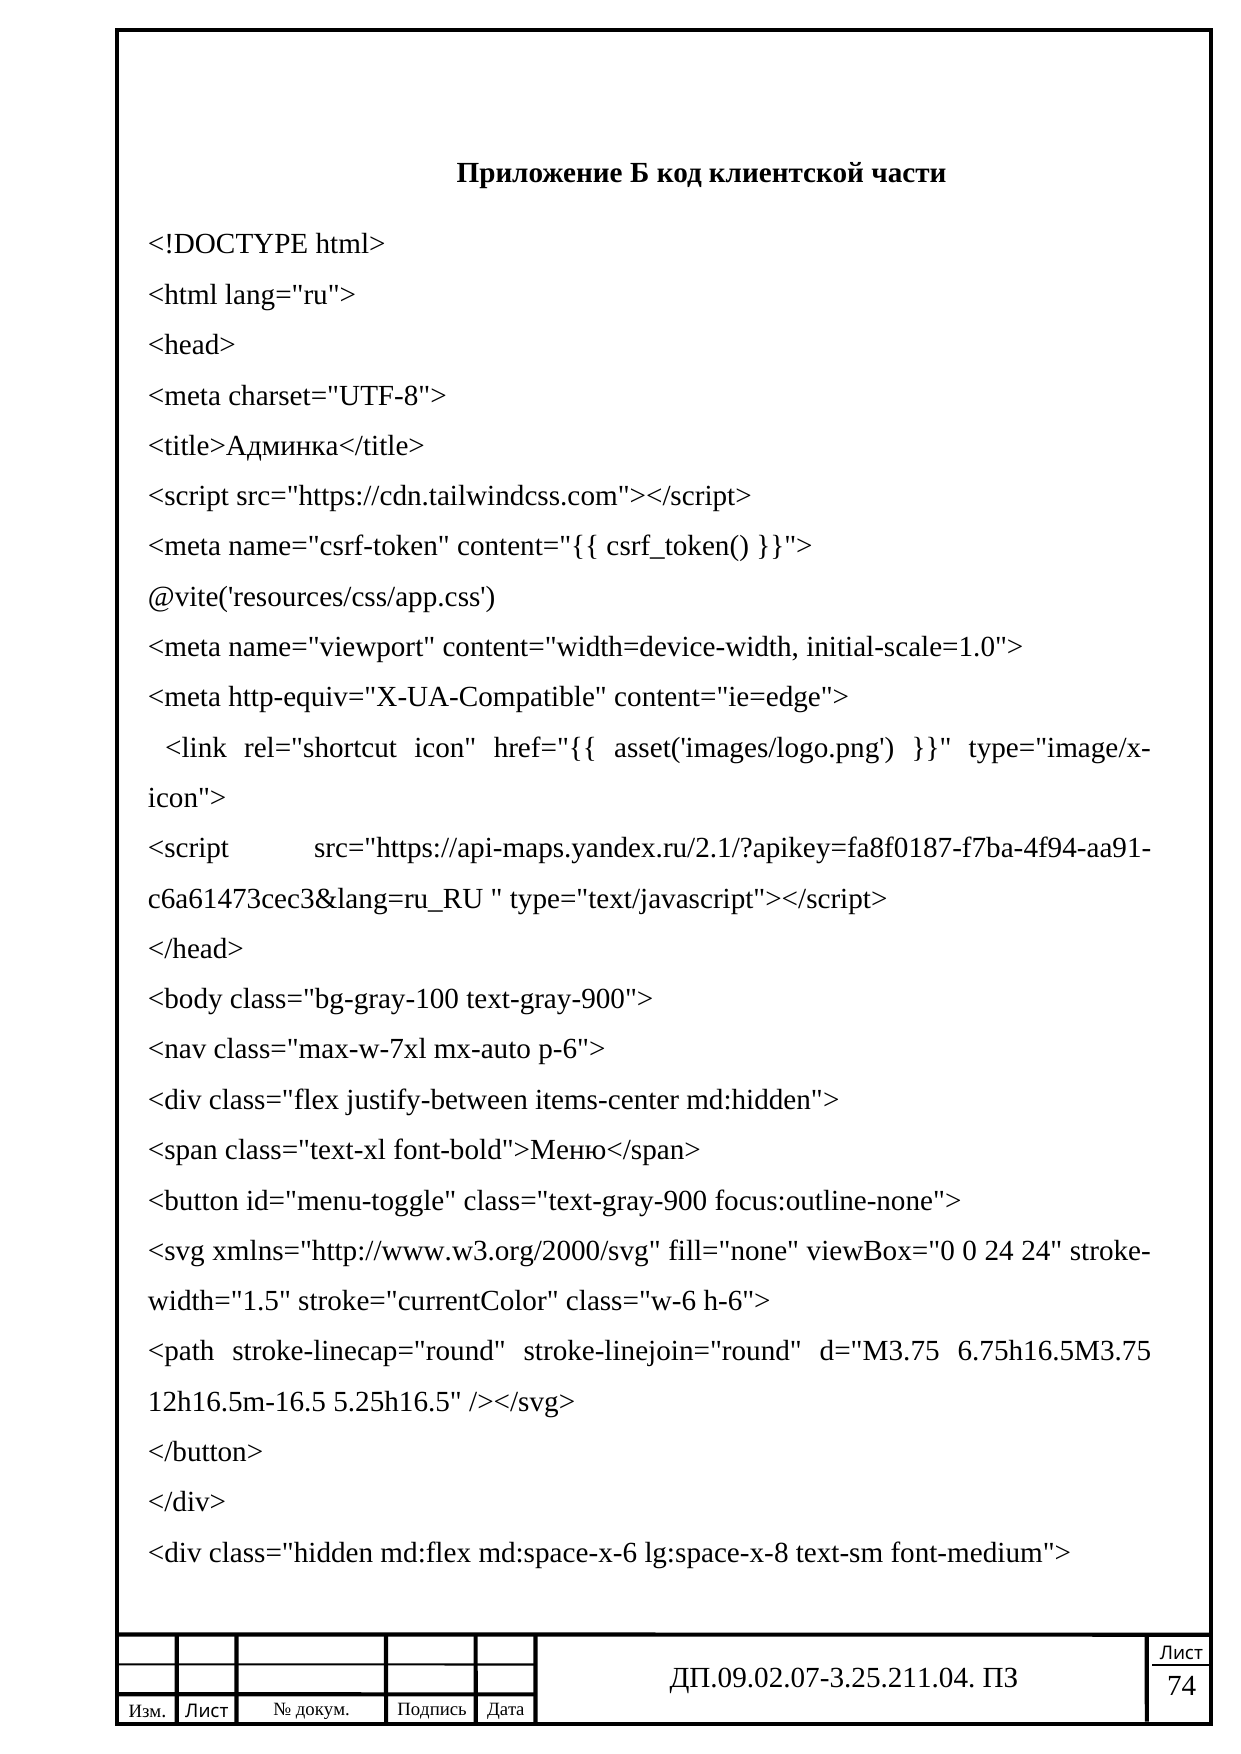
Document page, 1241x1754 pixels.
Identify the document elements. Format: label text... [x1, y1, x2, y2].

text <script src="https://api-maps.yandex.ru/2.1/?apikey=fa8f0187-f7ba-4f94-aa91-c6a61473cec3&lang=ru_RU " type="text/javascript"></script> [148, 830, 1152, 914]
text </button> [148, 1434, 1152, 1468]
text <link rel="shortcut icon" href="{{ asset('images/logo.png') }}" type="image/x-icon"> [148, 730, 1152, 814]
text <title>Админка</title> [148, 428, 1152, 461]
text <button id="menu-toggle" class="text-gray-900 focus:outline-none"> [148, 1183, 1152, 1216]
text <body class="bg-gray-100 text-gray-900"> [148, 981, 1152, 1015]
text <meta charset="UTF-8"> [148, 378, 1152, 411]
text <html lang="ru"> [148, 277, 1152, 311]
text <span class="text-xl font-bold">Меню</span> [148, 1132, 1152, 1166]
text <meta name="csrf-token" content="{{ csrf_token() }}"> [148, 528, 1152, 562]
text <path stroke-linecap="round" stroke-linejoin="round" d="M3.75 6.75h16.5M3.75 12h16.5m-16.5 5.25h16.5" /></svg> [148, 1333, 1152, 1417]
text <svg xmlns="http://www.w3.org/2000/svg" fill="none" viewBox="0 0 24 24" stroke-width="1.5" stroke="currentColor" class="w-6 h-6"> [148, 1233, 1152, 1317]
text </div> [148, 1484, 1152, 1518]
text <meta name="viewport" content="width=device-width, initial-scale=1.0"> [148, 629, 1152, 663]
text <!DOCTYPE html> [148, 227, 1152, 260]
text @vite('resources/css/app.css') [148, 579, 1152, 612]
text <nav class="max-w-7xl mx-auto p-6"> [148, 1032, 1152, 1065]
text <script src="https://cdn.tailwindcss.com"></script> [148, 478, 1152, 512]
text Приложение Б код клиентской части [148, 156, 1181, 189]
text <div class="flex justify-between items-center md:hidden"> [148, 1082, 1152, 1116]
text <meta http-equiv="X-UA-Compatible" content="ie=edge"> [148, 679, 1152, 713]
text <div class="hidden md:flex md:space-x-6 lg:space-x-8 text-sm font-medium"> [148, 1535, 1152, 1568]
text <head> [148, 327, 1152, 361]
text </head> [148, 931, 1152, 964]
